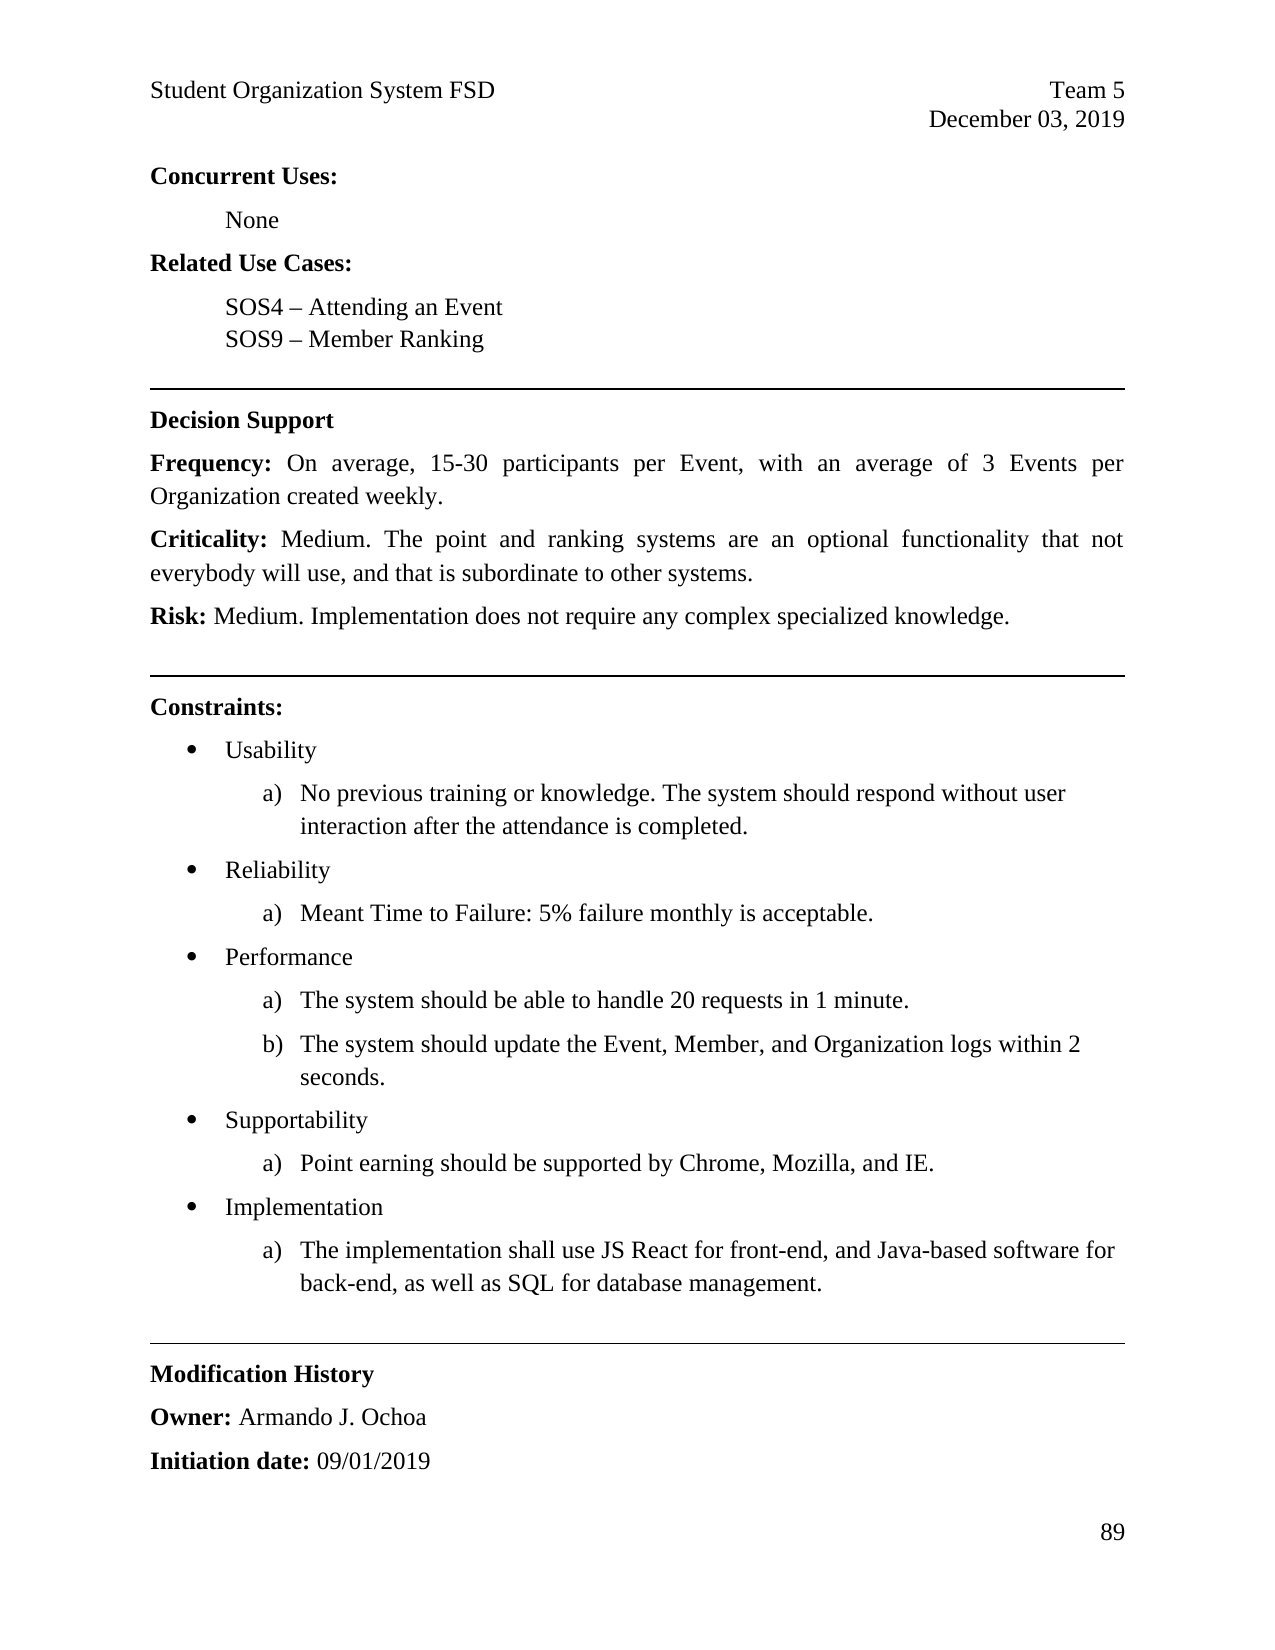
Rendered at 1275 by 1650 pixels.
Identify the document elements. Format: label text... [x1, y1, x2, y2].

list Implementation [187, 1192, 1125, 1221]
list The system should be able to handle 20 requests in 1 minute. [262, 985, 1125, 1014]
text Modification History [150, 1359, 1125, 1388]
text SOS4 – Attending an Event SOS9 – Member Ranking [150, 292, 1125, 353]
text Initiation date: 09/01/2019 [150, 1446, 1125, 1474]
text Owner: Armando J. Ochoa [150, 1402, 1125, 1431]
list The implementation shall use JS React for front-end, and Java-based software for back-end, as well as SQL for database management. [262, 1235, 1125, 1297]
list The system should update the Event, Member, and Organization logs within 2 seconds. [262, 1029, 1125, 1090]
list No previous training or knowledge. The system should respond without user interaction after the attendance is completed. [262, 778, 1125, 840]
list Supportability [187, 1105, 1125, 1134]
text Frequency: On average, 15-30 participants per Event, with an average of 3 Events per Organization created weekly. [150, 448, 1125, 510]
text Related Use Cases: [150, 248, 1125, 277]
list Reliability [187, 855, 1125, 884]
list Meant Time to Failure: 5% failure monthly is acceptable. [262, 898, 1125, 927]
text Constraints: [150, 692, 1125, 720]
text Decision Support [150, 405, 1125, 433]
list Point earning should be supported by Chrome, Mozilla, and IE. [262, 1148, 1125, 1177]
text Risk: Medium. Implementation does not require any complex specialized knowledge. [150, 601, 1125, 630]
text Concurrent Uses: [150, 161, 1125, 190]
list Performance [187, 942, 1125, 971]
text Criticality: Medium. The point and ranking systems are an optional functionality that not everybody will use, and that is subordinate to other systems. [150, 524, 1125, 586]
list Usability [187, 735, 1125, 764]
text None [150, 205, 1125, 233]
